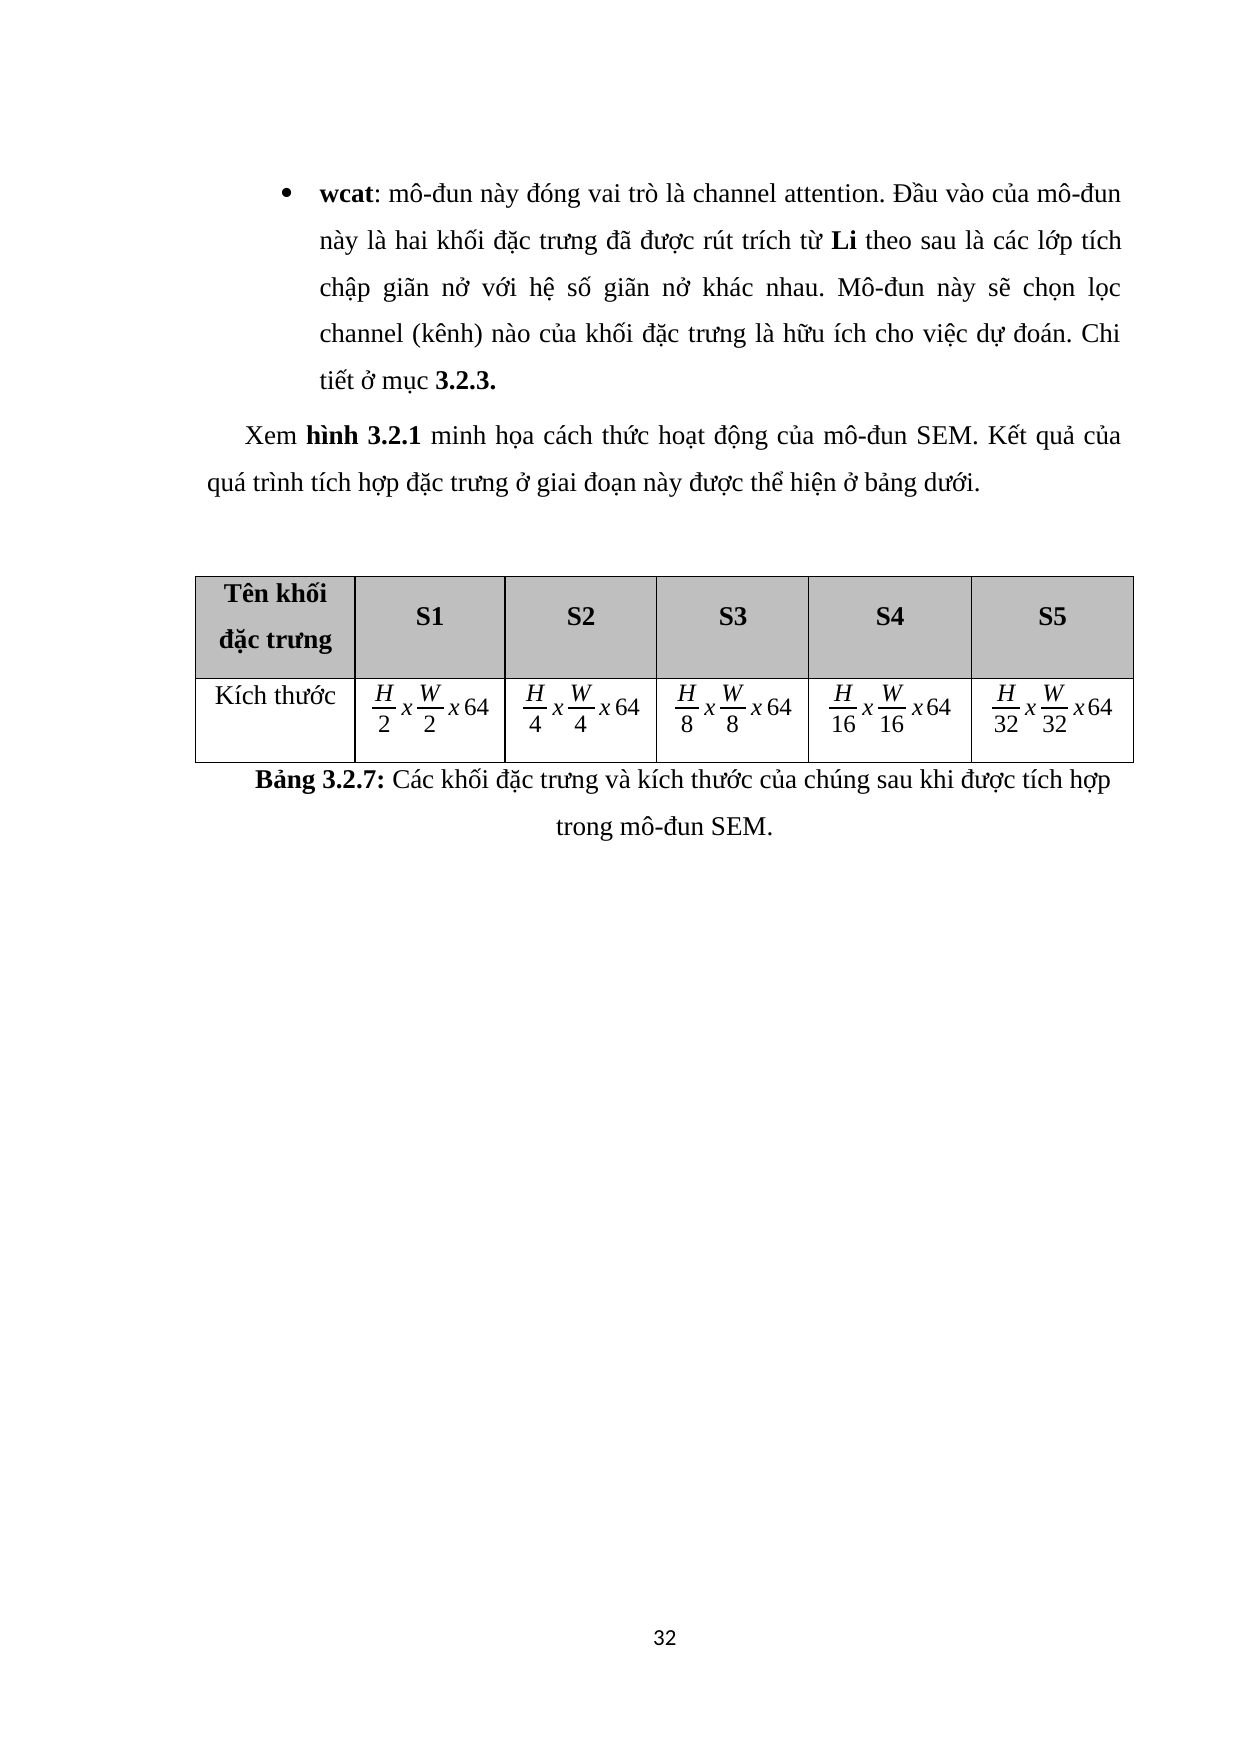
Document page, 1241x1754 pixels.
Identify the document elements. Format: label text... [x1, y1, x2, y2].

text Xem hình 3.2.1 minh họa cách thức hoạt động của mô-đun SEM. Kết quả của quá trình tích hợp đặc trưng ở giai đoạn này được thể hiện ở bảng dưới. [207, 419, 1122, 497]
table_cell [972, 679, 1133, 762]
list wcat: mô-đun này đóng vai trò là channel attention. Đầu vào của mô-đun này là hai khối đặc trưng đã được rút trích từ Li theo sau là các lớp tích chập giãn nở với hệ số giãn nở khác nhau. Mô-đun này sẽ chọn lọc channel (kênh) nào của khối đặc trưng là hữu ích cho việc dự đoán. Chi tiết ở mục 3.2.3. [282, 177, 1122, 395]
table_header S5 [972, 577, 1133, 678]
table_cell [657, 679, 808, 762]
table_cell [356, 679, 504, 762]
table_cell [809, 679, 971, 762]
table_header S4 [809, 577, 971, 678]
table_header S3 [657, 577, 808, 678]
table_cell Kích thước [196, 679, 354, 762]
table_header S2 [506, 577, 656, 678]
table_header Tên khối đặc trưng [196, 577, 354, 678]
table_cell [506, 679, 656, 762]
table_header S1 [356, 577, 504, 678]
